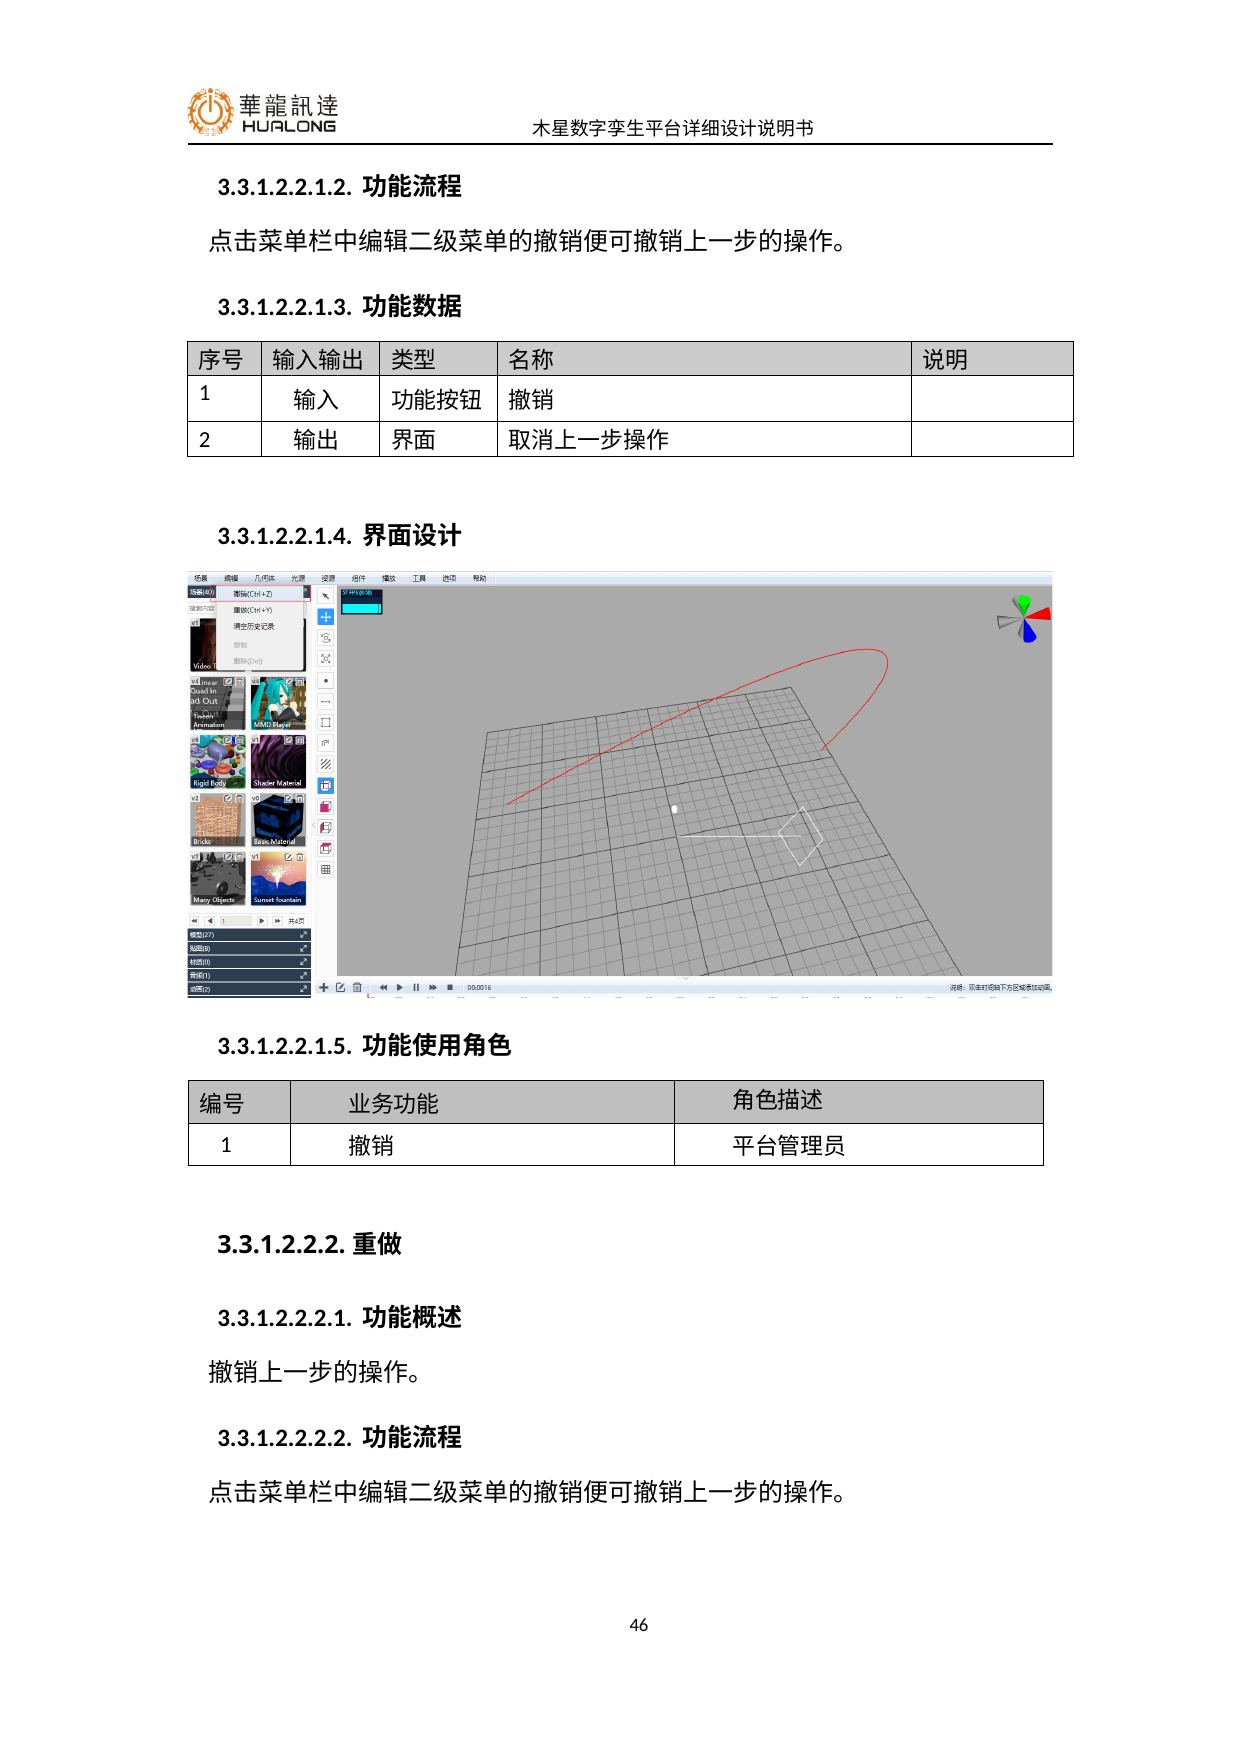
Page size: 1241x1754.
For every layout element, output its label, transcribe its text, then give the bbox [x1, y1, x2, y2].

table_header 类型 [380, 342, 497, 375]
text 点击菜单栏中编辑二级菜单的撤销便可撤销上一步的操作。 [187, 221, 1053, 258]
table_cell 取消上一步操作 [498, 422, 911, 456]
subtitle 重做 [217, 1225, 1053, 1261]
table_header 输入输出 [262, 342, 379, 375]
text 撤销上一步的操作。 [187, 1353, 1053, 1389]
table_cell [912, 376, 1073, 421]
table_header 编号 [189, 1081, 290, 1123]
subtitle 功能数据 [217, 286, 1053, 322]
subtitle 功能概述 [217, 1298, 1053, 1334]
table_cell 平台管理员 [675, 1124, 1043, 1165]
table_header 角色描述 [675, 1081, 1043, 1123]
table_header 说明 [912, 342, 1073, 375]
picture [187, 88, 338, 136]
subtitle 界面设计 [217, 515, 1053, 551]
table_header 业务功能 [291, 1081, 674, 1123]
table_cell 2 [188, 422, 261, 456]
text 点击菜单栏中编辑二级菜单的撤销便可撤销上一步的操作。 [187, 1472, 1053, 1508]
table_cell 功能按钮 [380, 376, 497, 421]
table_cell 1 [189, 1124, 290, 1165]
subtitle 功能流程 [217, 1417, 1053, 1454]
table_cell 输入 [262, 376, 379, 421]
table_header 名称 [498, 342, 911, 375]
table_cell 输出 [262, 422, 379, 456]
table_header 序号 [188, 342, 261, 375]
table_cell 撤销 [291, 1124, 674, 1165]
subtitle 功能流程 [217, 167, 1053, 203]
table_cell [912, 422, 1073, 456]
table_cell 界面 [380, 422, 497, 456]
subtitle 功能使用角色 [217, 1026, 1053, 1062]
table_cell 撤销 [498, 376, 911, 421]
picture [187, 570, 1053, 998]
table_cell 1 [188, 376, 261, 421]
